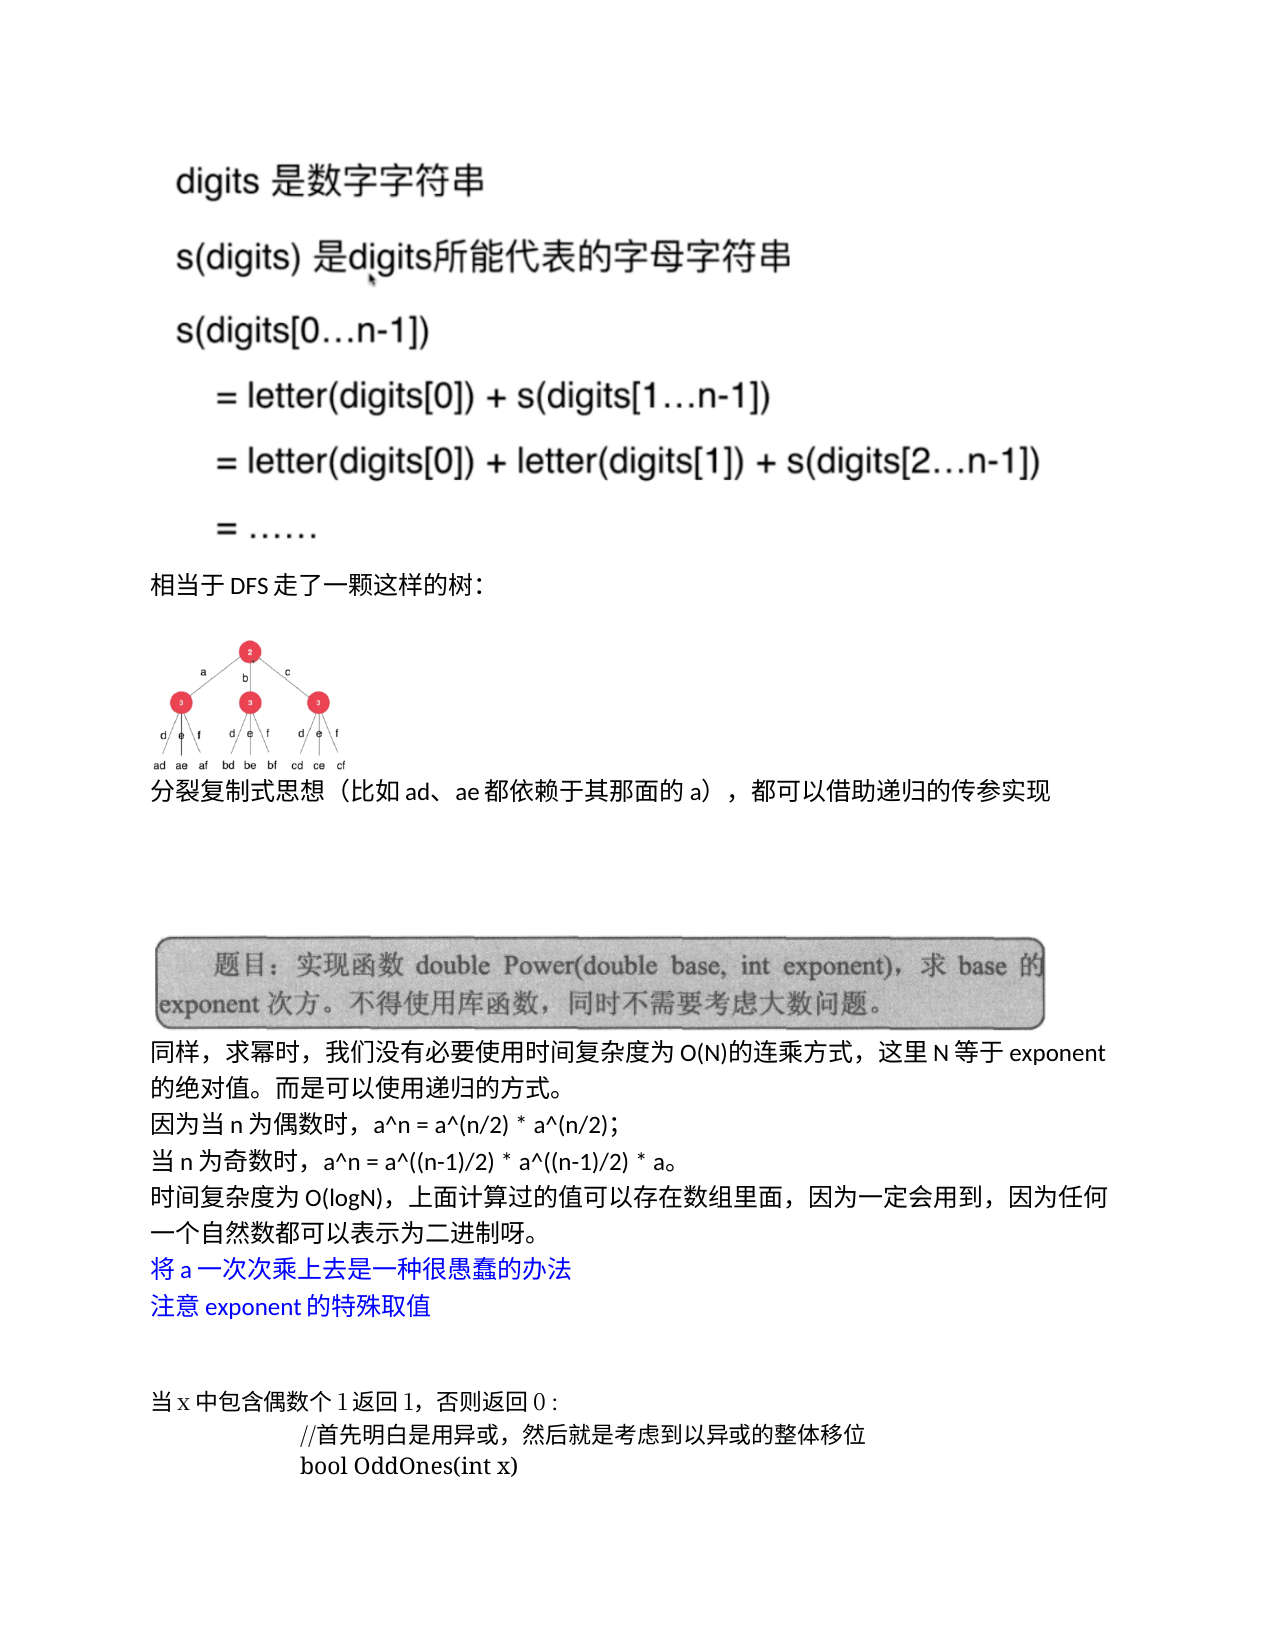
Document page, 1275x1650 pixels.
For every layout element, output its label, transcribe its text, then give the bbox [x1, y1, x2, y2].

text 当n为奇数时，a^n = a^((n-1)/2) * a^((n-1)/2) * a。 [150, 1141, 1125, 1177]
list 相当于DFS走了一颗这样的树： [150, 565, 1125, 601]
text 时间复杂度为O(logN)，上面计算过的值可以存在数组里面，因为一定会用到，因为任何一个自然数都可以表示为二进制呀。 [150, 1177, 1125, 1250]
picture [150, 150, 1049, 566]
picture [150, 632, 345, 772]
text 同样，求幂时，我们没有必要使用时间复杂度为O(N)的连乘方式，这里N等于exponent的绝对值。而是可以使用递归的方式。 [150, 1032, 1125, 1105]
text 注意exponent的特殊取值 [150, 1286, 1125, 1322]
text 当x中包含偶数个1返回1，否则返回0 : [150, 1383, 1125, 1417]
text 因为当n为偶数时，a^n = a^(n/2) * a^(n/2)； [150, 1105, 1125, 1141]
list 分裂复制式思想（比如ad、ae都依赖于其那面的a），都可以借助递归的传参实现 [150, 771, 1125, 807]
picture [150, 929, 1050, 1033]
text bool OddOnes(int x) [150, 1450, 1125, 1481]
text 将a一次次乘上去是一种很愚蠢的办法 [150, 1250, 1125, 1286]
text //首先明白是用异或，然后就是考虑到以异或的整体移位 [150, 1417, 1125, 1450]
